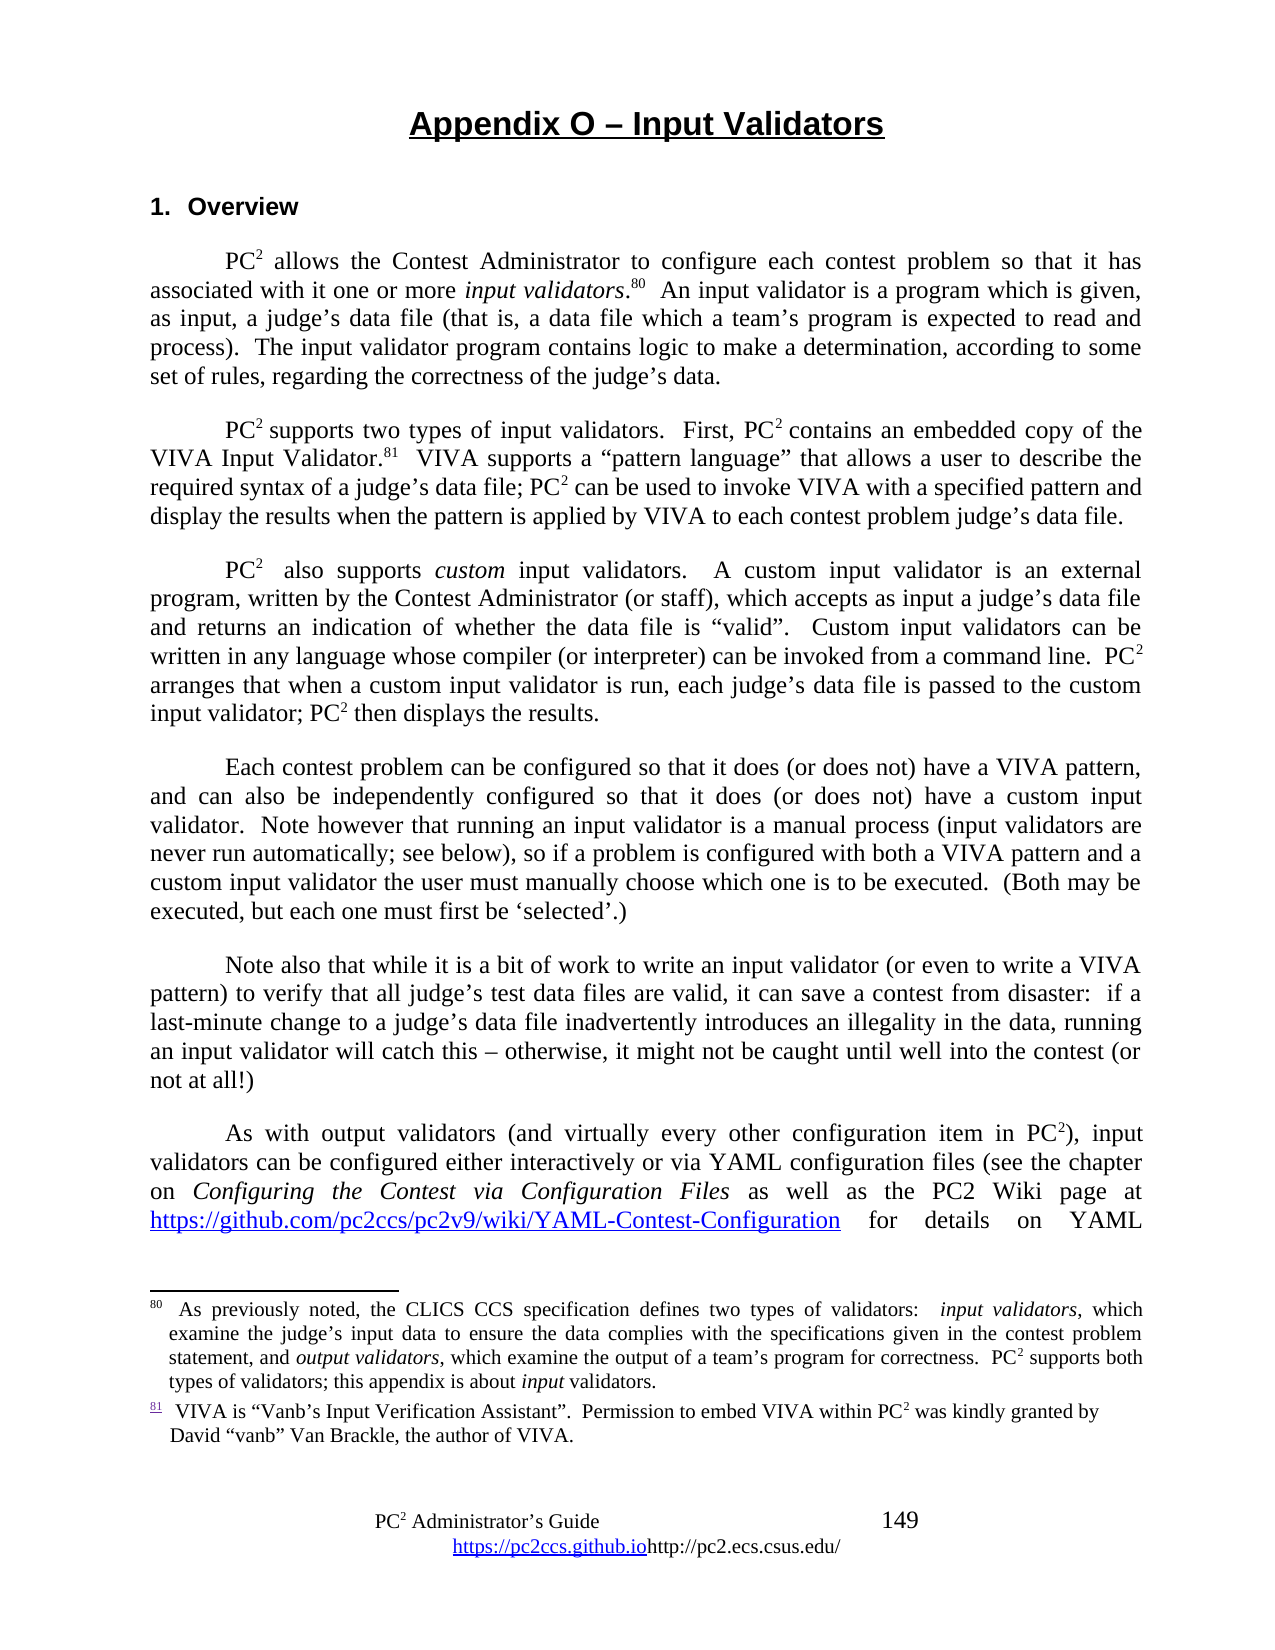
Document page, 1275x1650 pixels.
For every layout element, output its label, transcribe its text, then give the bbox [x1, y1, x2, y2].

text Notethat while it is a bit of work to write an input validator to verify that all judge’s test data files are valid, it can save a contest from disaster: if a last-minute change to a judge’s data file inadvertently introduces an illegality in the data, running an input validator will catch this – otherwise, it might not be caught until well into the contest (or not at all!) [150, 950, 1143, 1093]
text Appendix O – Input Validators [150, 104, 1143, 142]
text PC2 allows the Contest Administrator to configure each problem so that it has associated with it input validator. An input validator is a program which is given, as input, a judge’s data file (that is, a data file which a team’s program is expected to read and process). The input validator program contains logic to make a determination, according to some set of rules, regarding the correctness of the judge’s data. [150, 246, 1143, 390]
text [150, 1118, 1143, 1233]
